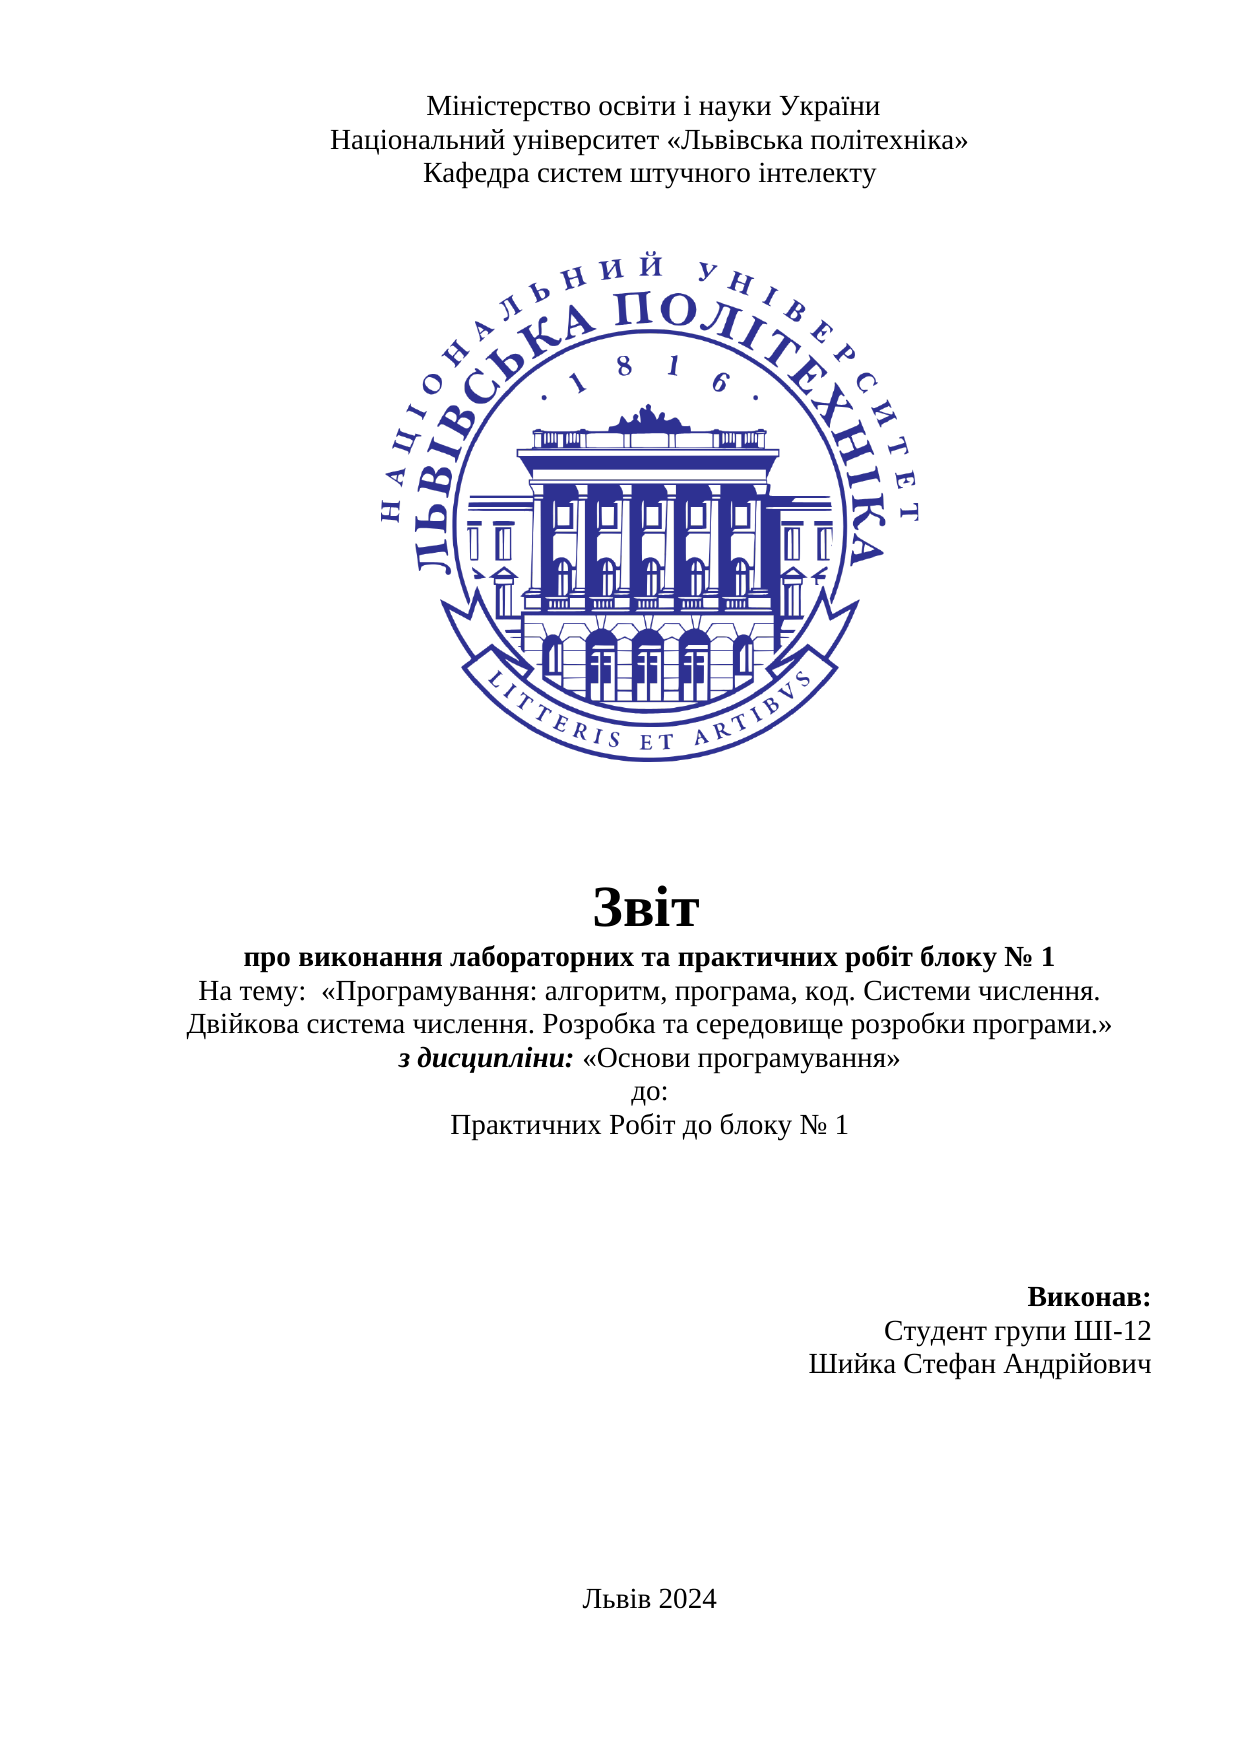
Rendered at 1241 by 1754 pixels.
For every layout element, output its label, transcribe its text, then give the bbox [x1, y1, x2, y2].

text Виконав: [148, 1279, 1152, 1313]
picture [381, 251, 919, 762]
text Студент групи ШІ-12 [148, 1313, 1152, 1347]
text про виконання лабораторних та практичних робіт блоку № 1 [148, 939, 1152, 973]
text Практичних Робіт до блоку № 1 [148, 1107, 1152, 1140]
text Шийка Стефан Андрійович [148, 1347, 1152, 1380]
text Національний університет «Львівська політехніка» [148, 122, 1152, 156]
text з дисципліни: «Основи програмування» [148, 1040, 1152, 1073]
text Львів 2024 [148, 1581, 1152, 1615]
text На тему: «Програмування: алгоритм, програма, код. Системи числення. Двійкова система числення. Розробка та середовище розробки програми.» [148, 973, 1152, 1040]
text Міністерство освіти і науки України [148, 88, 1152, 122]
text Звіт [148, 872, 1152, 939]
text до: [148, 1073, 1152, 1107]
text Кафедра систем штучного інтелекту [148, 156, 1152, 189]
